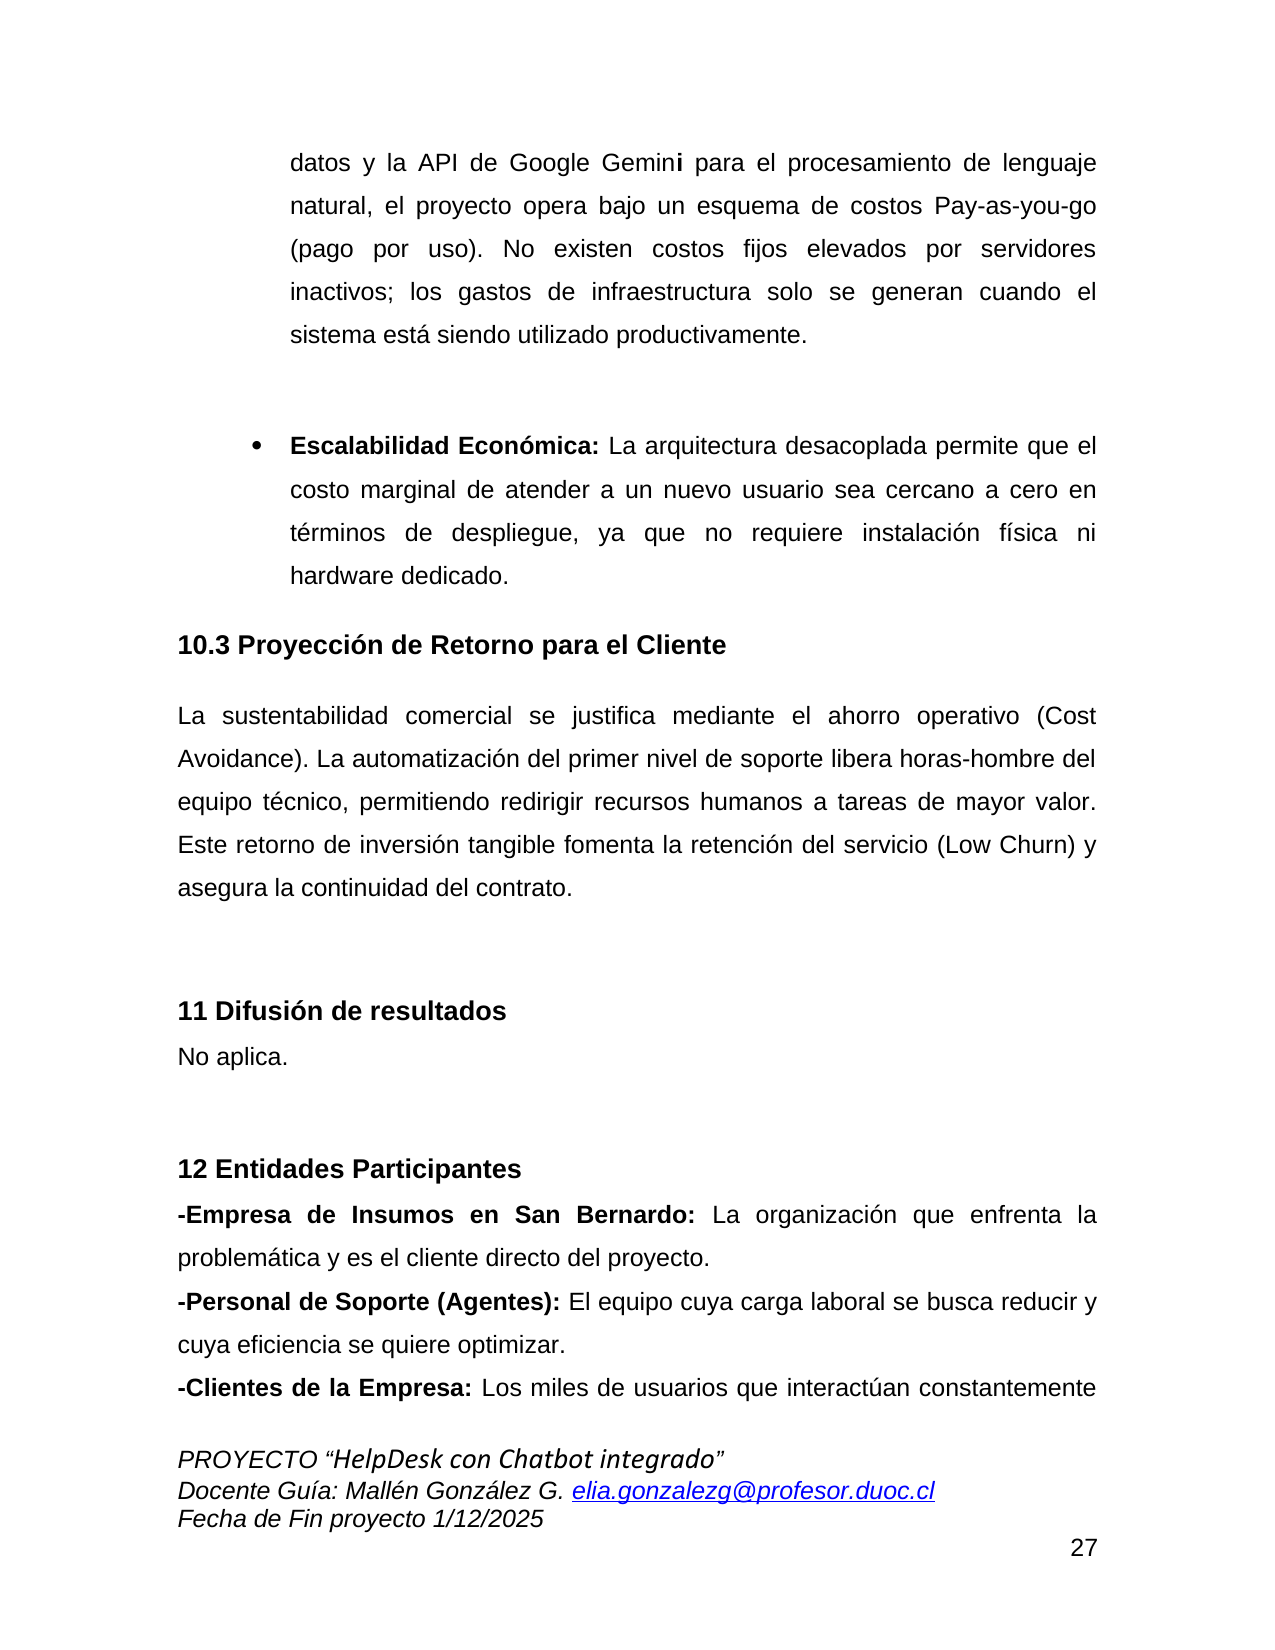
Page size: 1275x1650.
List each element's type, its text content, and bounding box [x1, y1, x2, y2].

text -Empresa de Insumos en San Bernardo: La organización que enfrenta la problemática y es el cliente directo del proyecto. [177, 1200, 1098, 1272]
text La sustentabilidad comercial se justifica mediante el ahorro operativo (Cost Avoidance). La automatización del primer nivel de soporte libera horas-hombre del equipo técnico, permitiendo redirigir recursos humanos a tareas de mayor valor. Este retorno de inversión tangible fomenta la retención del servicio (Low Churn) y asegura la continuidad del contrato. [177, 701, 1098, 902]
subtitle 10.3 Proyección de Retorno para el Cliente [177, 629, 1098, 660]
list Escalabilidad Económica: La arquitectura desacoplada permite que el costo marginal de atender a un nuevo usuario sea cercano a cero en términos de despliegue, ya que no requiere instalación física ni hardware dedicado. [252, 431, 1098, 589]
subtitle 12 Entidades Participantes [177, 1153, 1098, 1184]
text -Personal de Soporte (Agentes): El equipo cuya carga laboral se busca reducir y cuya eficiencia se quiere optimizar. [177, 1286, 1098, 1358]
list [252, 148, 1098, 349]
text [177, 1373, 1098, 1401]
text No aplica. [177, 1042, 1098, 1071]
subtitle 11 Difusión de resultados [177, 995, 1098, 1026]
